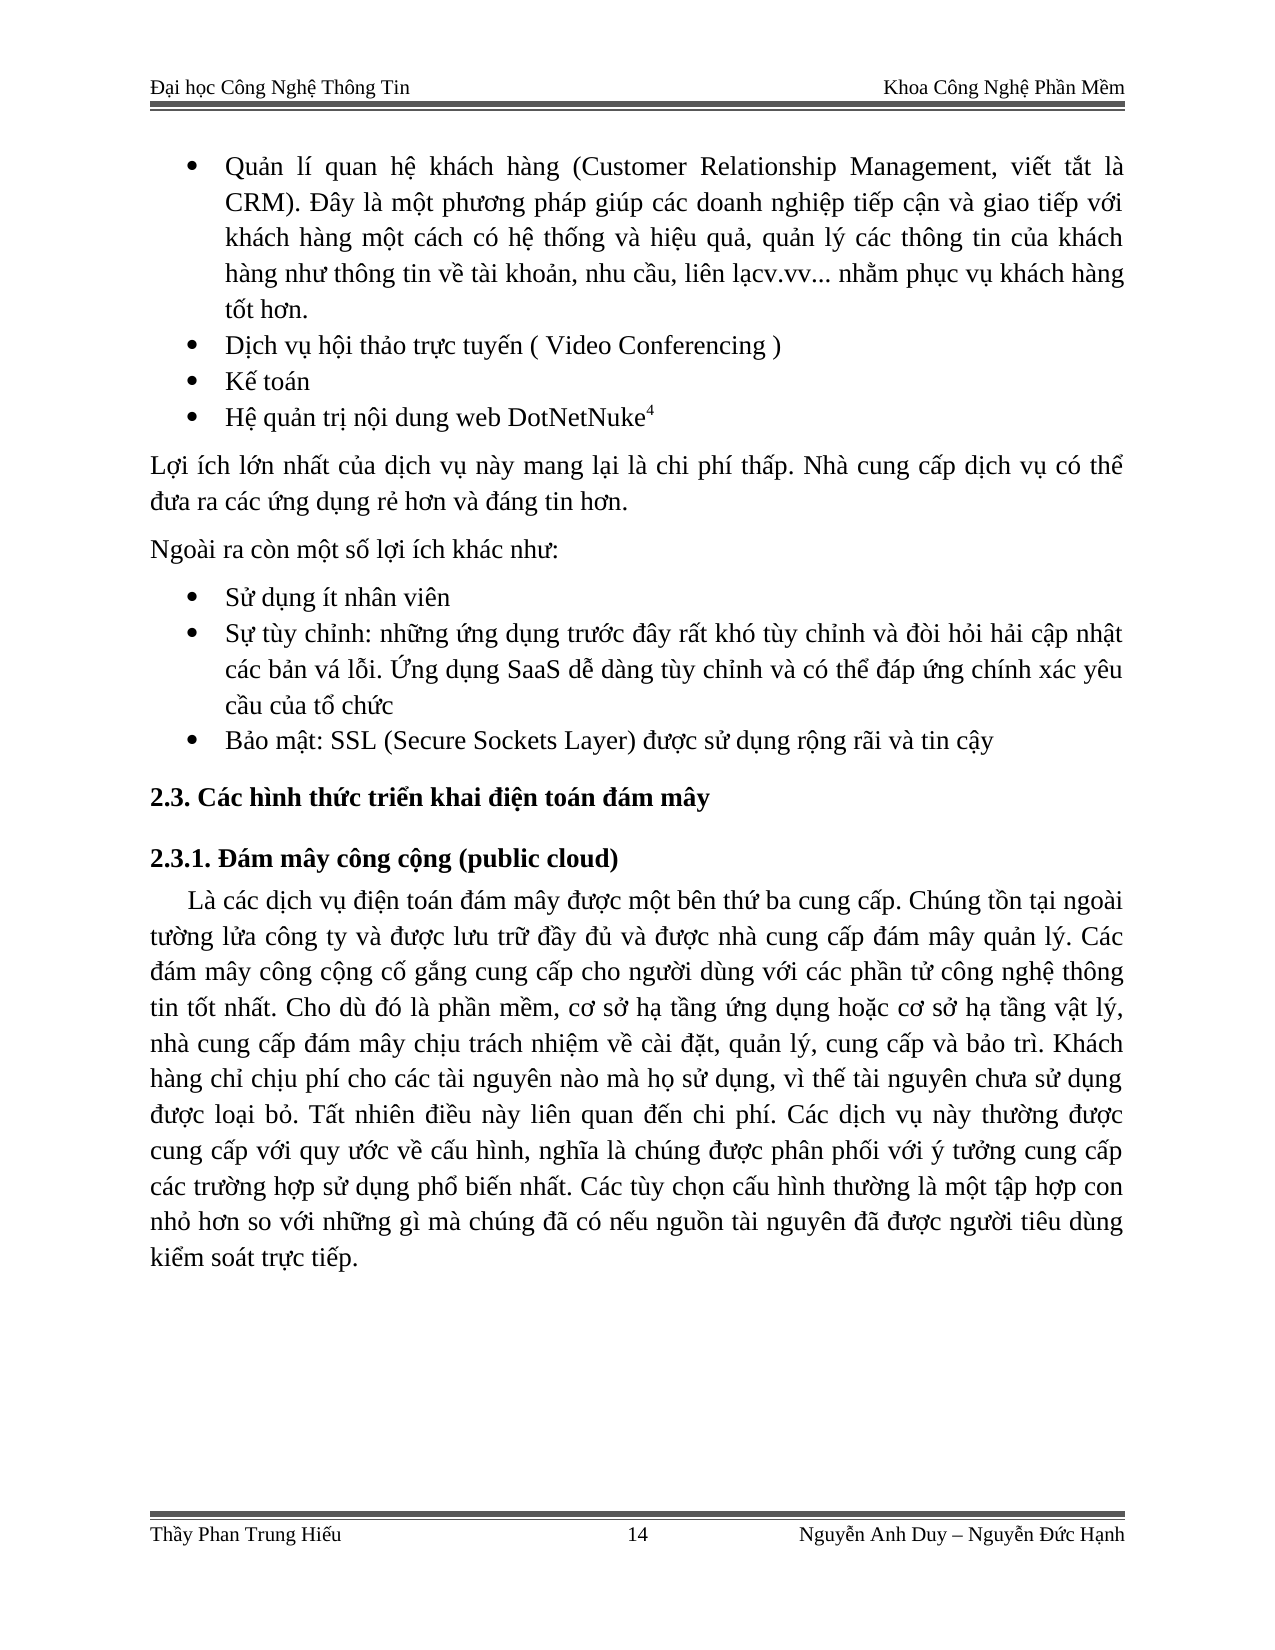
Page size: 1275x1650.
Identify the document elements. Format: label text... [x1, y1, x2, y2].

list Bảo mật: SSL (Secure Sockets Layer) được sử dụng rộng rãi và tin cậy [187, 724, 1125, 756]
subtitle 2.3.1. Đám mây công cộng (public cloud) [150, 842, 1125, 873]
list Kế toán [187, 365, 1125, 396]
list Quản lí quan hệ khách hàng (Customer Relationship Management, viết tắt là CRM). Đây là một phương pháp giúp các doanh nghiệp tiếp cận và giao tiếp với khách hàng một cách có hệ thống và hiệu quả, quản lý các thông tin của khách hàng như thông tin về tài khoản, nhu cầu, liên lạcv.vv... nhằm phục vụ khách hàng tốt hơn. [187, 150, 1125, 324]
list Sử dụng ít nhân viên [187, 581, 1125, 612]
list Hệ quản trị nội dung web DotNetNuke4 [187, 401, 1125, 432]
list Dịch vụ hội thảo trực tuyến ( Video Conferencing ) [187, 329, 1125, 360]
text Lợi ích lớn nhất của dịch vụ này mang lại là chi phí thấp. Nhà cung cấp dịch vụ có thể đưa ra các ứng dụng rẻ hơn và đáng tin hơn. [150, 449, 1125, 516]
subtitle 2.3. Các hình thức triển khai điện toán đám mây [150, 781, 1125, 812]
list Sự tùy chỉnh: những ứng dụng trước đây rất khó tùy chỉnh và đòi hỏi hải cập nhật các bản vá lỗi. Ứng dụng SaaS dễ dàng tùy chỉnh và có thể đáp ứng chính xác yêu cầu của tổ chức [187, 617, 1125, 720]
text Ngoài ra còn một số lợi ích khác như: [150, 533, 1125, 564]
text Là các dịch vụ điện toán đám mây được một bên thứ ba cung cấp. Chúng tồn tại ngoài tường lửa công ty và được lưu trữ đầy đủ và được nhà cung cấp đám mây quản lý. Các đám mây công cộng cố gắng cung cấp cho người dùng với các phần tử công nghệ thông tin tốt nhất. Cho dù đó là phần mềm, cơ sở hạ tầng ứng dụng hoặc cơ sở hạ tầng vật lý, nhà cung cấp đám mây chịu trách nhiệm về cài đặt, quản lý, cung cấp và bảo trì. Khách hàng chỉ chịu phí cho các tài nguyên nào mà họ sử dụng, vì thế tài nguyên chưa sử dụng được loại bỏ. Tất nhiên điều này liên quan đến chi phí. Các dịch vụ này thường được cung cấp với quy ước về cấu hình, nghĩa là chúng được phân phối với ý tưởng cung cấp các trường hợp sử dụng phổ biến nhất. Các tùy chọn cấu hình thường là một tập hợp con nhỏ hơn so với những gì mà chúng đã có nếu nguồn tài nguyên đã được người tiêu dùng kiểm soát trực tiếp. [150, 884, 1125, 1272]
